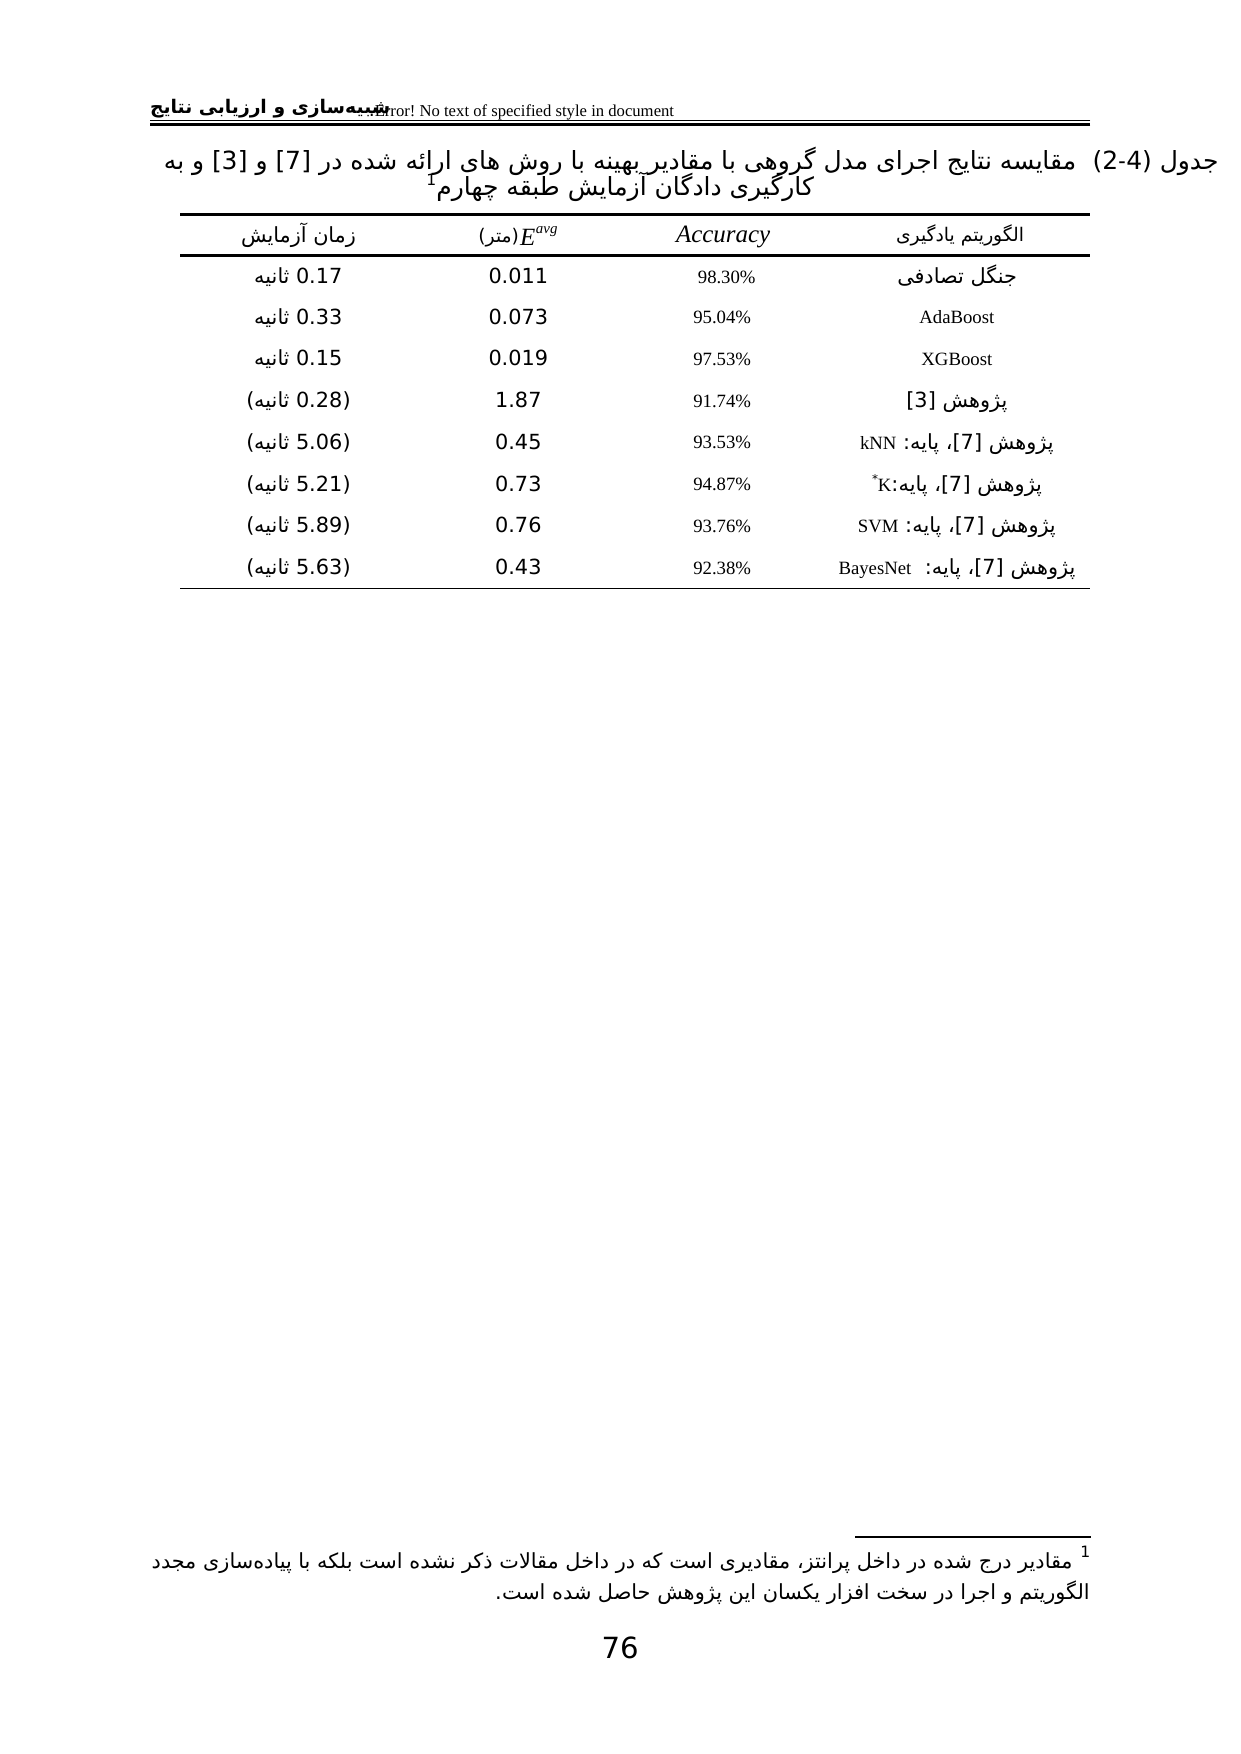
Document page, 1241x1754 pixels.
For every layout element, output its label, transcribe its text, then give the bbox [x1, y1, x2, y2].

table_header [620, 216, 824, 254]
table_cell 92.38% [620, 547, 824, 588]
table_cell 0.33 ثانیه [180, 296, 417, 338]
table_header زمان آزمایش [180, 216, 417, 254]
table_cell XGBoost [824, 338, 1090, 379]
table_cell AdaBoost [824, 296, 1090, 338]
table_cell 0.17 ثانیه [180, 257, 417, 296]
table_cell (5.89 ثانیه) [180, 505, 417, 547]
table_header (متر) [417, 216, 620, 254]
table_cell (0.28 ثانیه) [180, 380, 417, 421]
table_cell پژوهش [7]، پایه: kNN [824, 421, 1090, 463]
table_cell 0.011 [417, 257, 620, 296]
table_cell 0.15 ثانیه [180, 338, 417, 379]
table_cell 0.45 [417, 421, 620, 463]
table_cell 91.74% [620, 380, 824, 421]
table_cell پژوهش [7]، پایه: BayesNet [824, 547, 1090, 588]
table_cell 93.76% [620, 505, 824, 547]
table_cell 94.87% [620, 463, 824, 505]
table_cell 0.073 [417, 296, 620, 338]
table_cell (5.63 ثانیه) [180, 547, 417, 588]
table_cell پژوهش [7]، پایه:K* [824, 463, 1090, 505]
table_cell 0.73 [417, 463, 620, 505]
table_cell جنگل تصادفی [824, 257, 1090, 296]
text مقایسه نتایج اجرای مدل گروهی با مقادیر بهینه با روش های ارائه شده در [7] و [3] و به کارگیری دادگان آزمایش طبقه چهارم [150, 150, 1090, 202]
table_cell 95.04% [620, 296, 824, 338]
table_cell پژوهش [3] [824, 380, 1090, 421]
table_cell (5.06 ثانیه) [180, 421, 417, 463]
table_cell 97.53% [620, 338, 824, 379]
table_cell 0.43 [417, 547, 620, 588]
table_cell 98.30% [620, 257, 824, 296]
table_cell 1.87 [417, 380, 620, 421]
table_cell 0.019 [417, 338, 620, 379]
table_cell (5.21 ثانیه) [180, 463, 417, 505]
table_cell پژوهش [7]، پایه: SVM [824, 505, 1090, 547]
table_header الگوریتم یادگیری [824, 216, 1090, 254]
table_cell 93.53% [620, 421, 824, 463]
table_cell 0.76 [417, 505, 620, 547]
